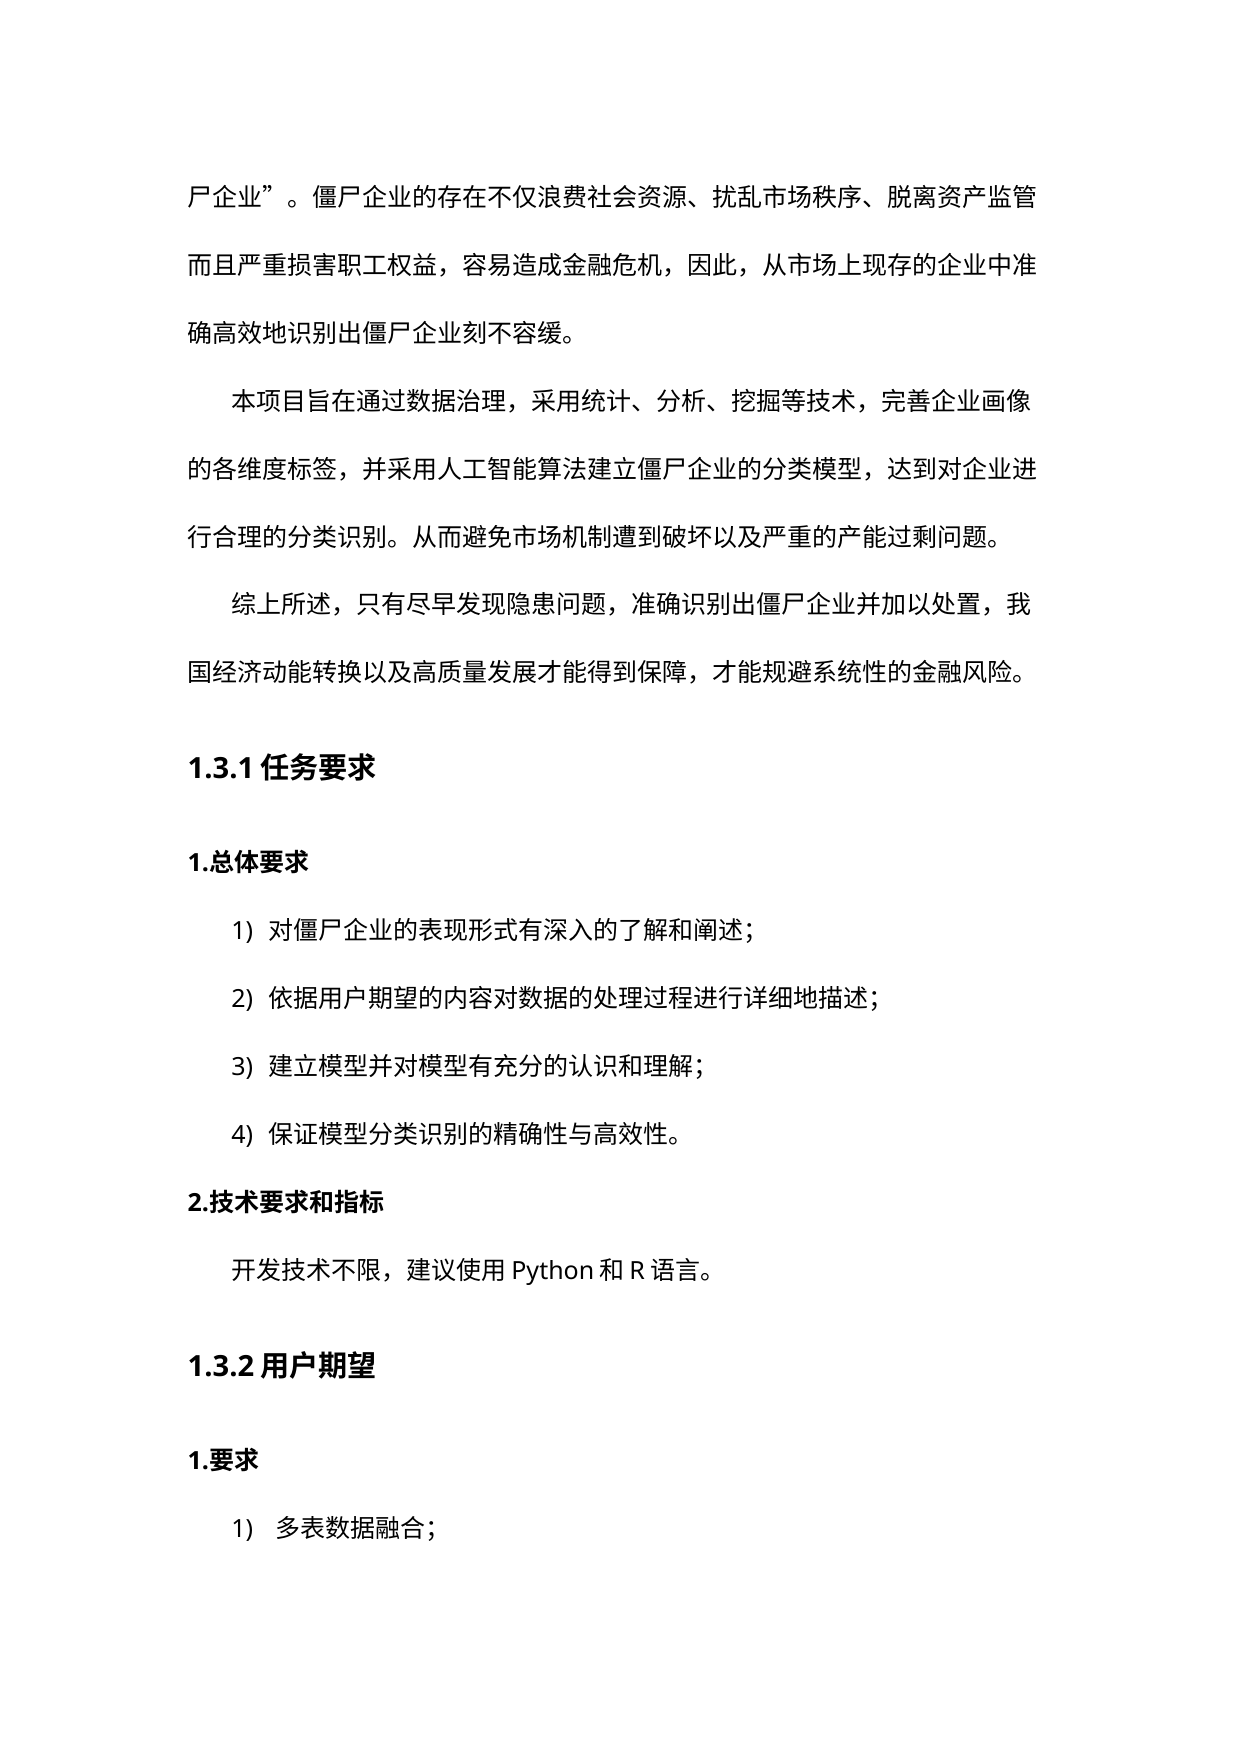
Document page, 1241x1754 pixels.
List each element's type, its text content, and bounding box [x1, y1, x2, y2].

subtitle 1.3.1任务要求 [187, 732, 1053, 800]
text 2.技术要求和指标 [187, 1167, 1053, 1234]
text 本项目旨在通过数据治理，采用统计、分析、挖掘等技术，完善企业画像的各维度标签，并采用人工智能算法建立僵尸企业的分类模型，达到对企业进行合理的分类识别。从而避免市场机制遭到破坏以及严重的产能过剩问题。 [187, 365, 1053, 569]
text 1.总体要求 [187, 827, 1053, 895]
list 建立模型并对模型有充分的认识和理解； [231, 1031, 1053, 1099]
list 依据用户期望的内容对数据的处理过程进行详细地描述； [231, 963, 1053, 1031]
list 保证模型分类识别的精确性与高效性。 [231, 1099, 1053, 1167]
text 1.要求 [187, 1424, 1053, 1492]
list 开发技术不限，建议使用Python和R语言。 [231, 1234, 1053, 1302]
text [187, 162, 1053, 365]
subtitle 1.3.2用户期望 [187, 1329, 1053, 1397]
text 综上所述，只有尽早发现隐患问题，准确识别出僵尸企业并加以处置，我国经济动能转换以及高质量发展才能得到保障，才能规避系统性的金融风险。 [187, 569, 1053, 705]
list 多表数据融合； [231, 1492, 1053, 1560]
list 对僵尸企业的表现形式有深入的了解和阐述； [231, 895, 1053, 963]
